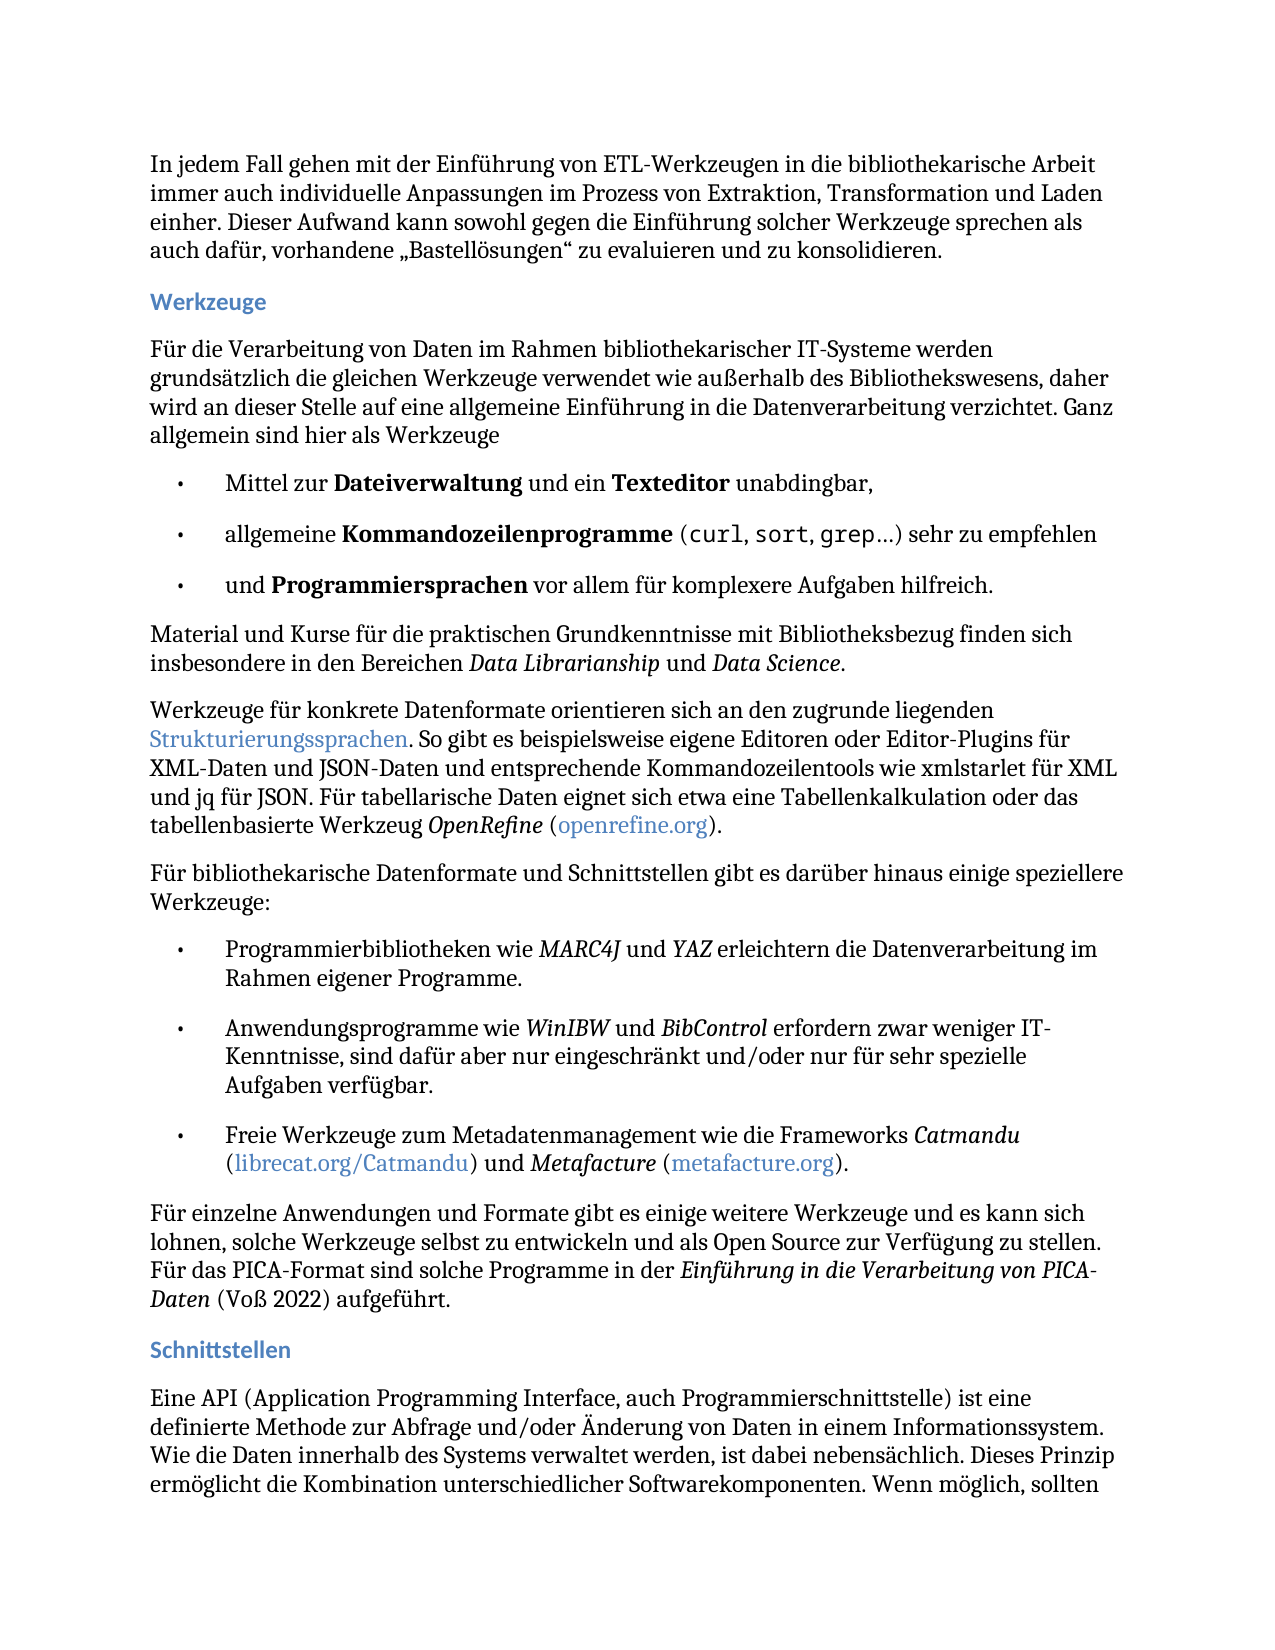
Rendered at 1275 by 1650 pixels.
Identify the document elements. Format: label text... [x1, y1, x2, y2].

text In jedem Fall gehen mit der Einführung von ETL-Werkzeugen in die bibliothekarische Arbeit immer auch individuelle Anpassungen im Prozess von Extraktion, Transformation und Laden einher. Dieser Aufwand kann sowohl gegen die Einführung solcher Werkzeuge sprechen als auch dafür, vorhandene „Bastellösungen“ zu evaluieren und zu konsolidieren. [150, 150, 1125, 265]
list allgemeine Kommandozeilenprogramme (curl, sort, grep…) sehr zu empfehlen [175, 518, 1125, 550]
text Werkzeuge für konkrete Datenformate orientieren sich an den zugrunde liegenden Strukturierungssprachen. So gibt es beispielsweise eigene Editoren oder Editor-Plugins für XML-Daten und JSON-Daten und entsprechende Kommandozeilentools wie xmlstarlet für XML und jq für JSON. Für tabellarische Daten eignet sich etwa eine Tabellenkalkulation oder das tabellenbasierte Werkzeug OpenRefine (openrefine.org). [150, 696, 1125, 840]
subtitle Werkzeuge [150, 286, 1125, 316]
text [150, 1384, 1125, 1499]
text Für einzelne Anwendungen und Formate gibt es einige weitere Werkzeuge und es kann sich lohnen, solche Werkzeuge selbst zu entwickeln und als Open Source zur Verfügung zu stellen. Für das PICA-Format sind solche Programme in der Einführung in die Verarbeitung von PICA-Daten (Voß 2022) aufgeführt. [150, 1199, 1125, 1314]
list Anwendungsprogramme wie WinIBW und BibControl erfordern zwar weniger IT-Kenntnisse, sind dafür aber nur eingeschränkt und/oder nur für sehr spezielle Aufgaben verfügbar. [175, 1013, 1125, 1100]
text Für bibliothekarische Datenformate und Schnittstellen gibt es darüber hinaus einige speziellere Werkzeuge: [150, 859, 1125, 916]
subtitle Schnittstellen [150, 1335, 1125, 1365]
list Mittel zur Dateiverwaltung und ein Texteditor unabdingbar, [175, 469, 1125, 498]
text Material und Kurse für die praktischen Grundkenntnisse mit Bibliotheksbezug finden sich insbesondere in den Bereichen Data Librarianship und Data Science. [150, 620, 1125, 678]
text Für die Verarbeitung von Daten im Rahmen bibliothekarischer IT-Systeme werden grundsätzlich die gleichen Werkzeuge verwendet wie außerhalb des Bibliothekswesens, daher wird an dieser Stelle auf eine allgemeine Einführung in die Datenverarbeitung verzichtet. Ganz allgemein sind hier als Werkzeuge [150, 335, 1125, 450]
list Programmierbibliotheken wie MARC4J und YAZ erleichtern die Datenverarbeitung im Rahmen eigener Programme. [175, 935, 1125, 993]
list Freie Werkzeuge zum Metadatenmanagement wie die Frameworks Catmandu (librecat.org/Catmandu) und Metafacture (metafacture.org). [175, 1121, 1125, 1178]
list und Programmiersprachen vor allem für komplexere Aufgaben hilfreich. [175, 571, 1125, 599]
